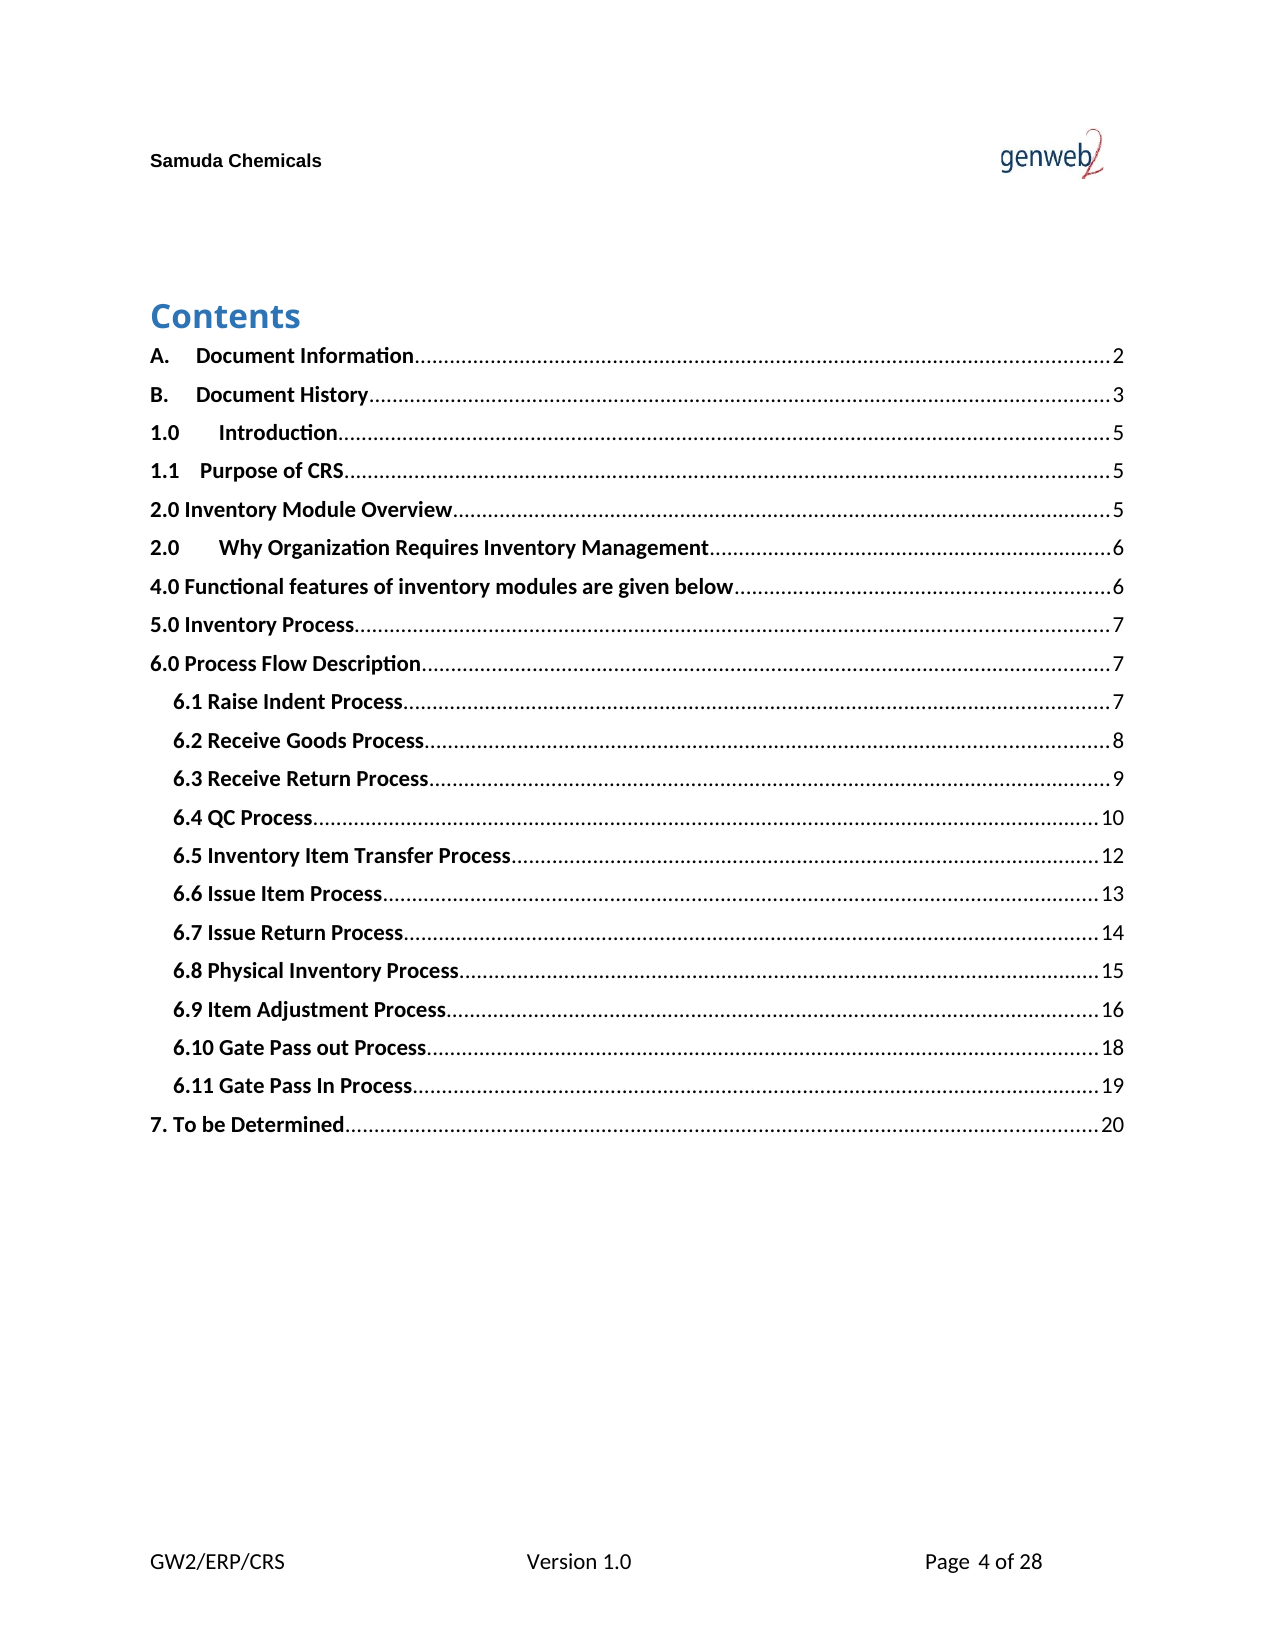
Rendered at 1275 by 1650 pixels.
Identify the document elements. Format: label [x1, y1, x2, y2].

picture [1000, 128, 1103, 179]
